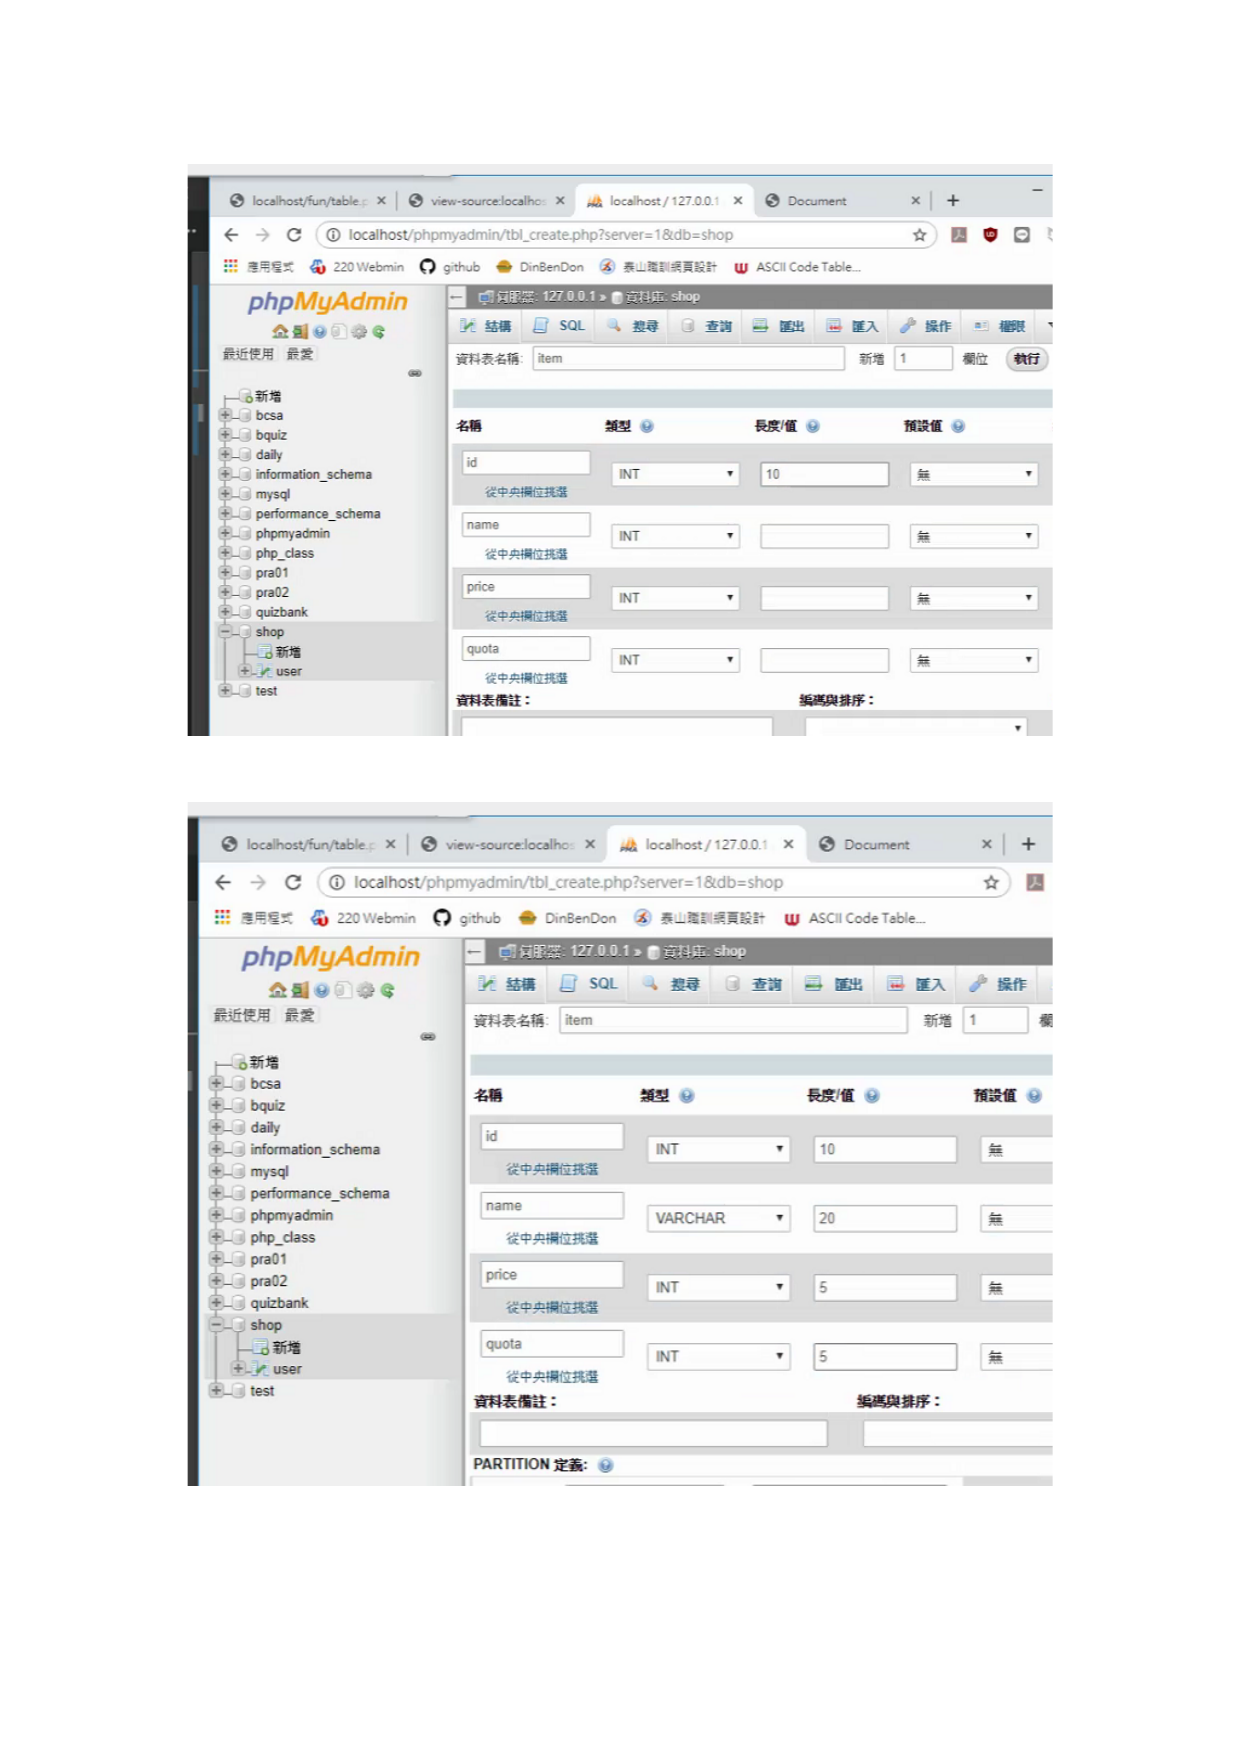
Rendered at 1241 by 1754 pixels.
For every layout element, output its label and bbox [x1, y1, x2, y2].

picture [187, 164, 1053, 736]
picture [187, 802, 1053, 1486]
